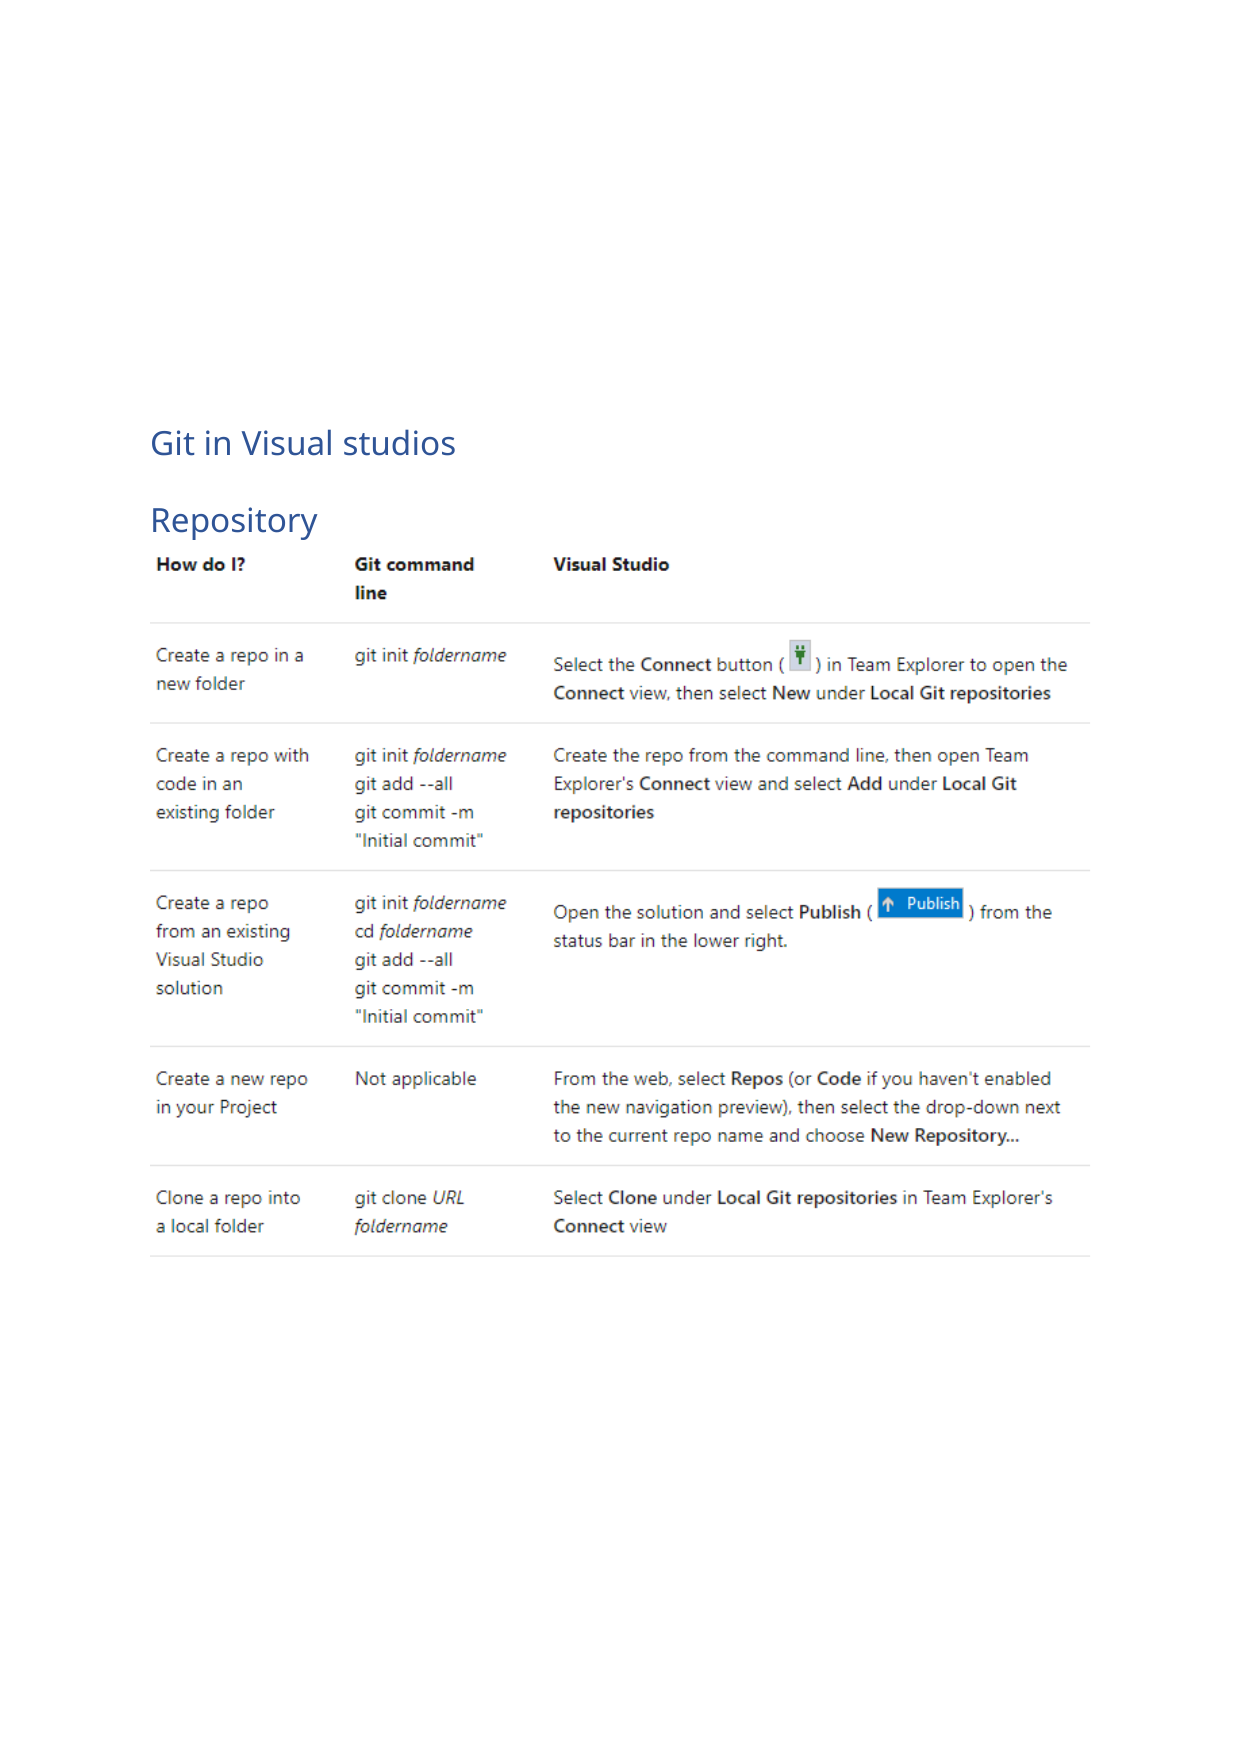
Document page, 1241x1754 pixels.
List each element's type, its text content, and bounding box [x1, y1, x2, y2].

text Git in Visual studios [150, 419, 1090, 465]
picture [150, 548, 1091, 1261]
subtitle Repository [150, 496, 1090, 542]
